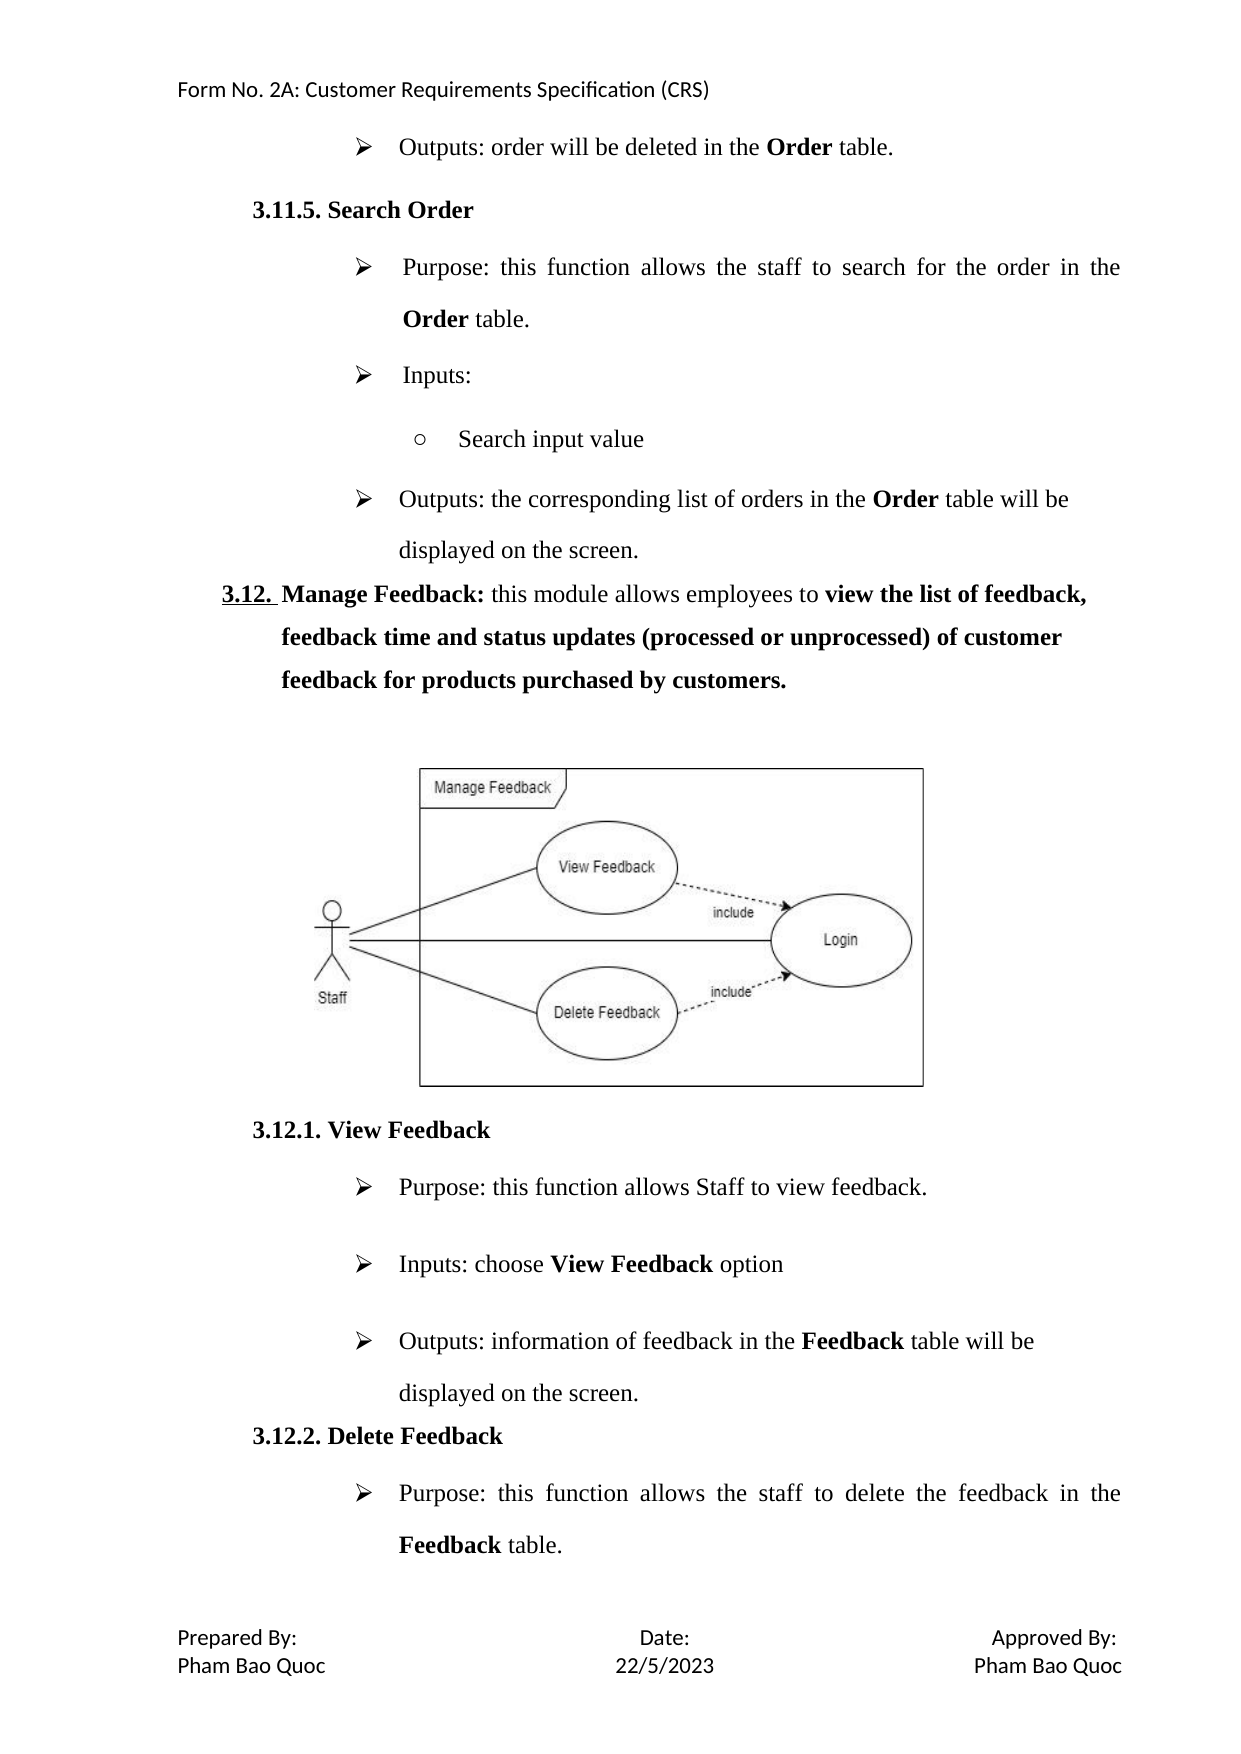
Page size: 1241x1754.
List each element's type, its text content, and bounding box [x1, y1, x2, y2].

list Inputs: choose View Feedback option [354, 1236, 1122, 1287]
list Inputs: [354, 347, 1122, 398]
list Search input value [412, 424, 1122, 454]
list Purpose: this function allows the staff to delete the feedback in the Feedback table. [354, 1464, 1122, 1559]
list Outputs: order will be deleted in the Order table. [354, 118, 1122, 169]
list Purpose: this function allows the staff to search for the order in the Order table. [354, 238, 1122, 332]
list Delete Feedback [252, 1421, 1122, 1450]
list Outputs: the corresponding list of orders in the Order table will be displayed on the screen. [354, 470, 1122, 564]
list Purpose: this function allows Staff to view feedback. [354, 1159, 1122, 1210]
list Manage Feedback: this module allows employees to view the list of feedback, feedback time and status updates (processed or unprocessed) of customer feedback for products purchased by customers. [222, 579, 1122, 694]
picture [314, 768, 924, 1087]
list Outputs: information of feedback in the Feedback table will be displayed on the screen. [354, 1312, 1122, 1407]
list Search Order [252, 195, 1122, 224]
